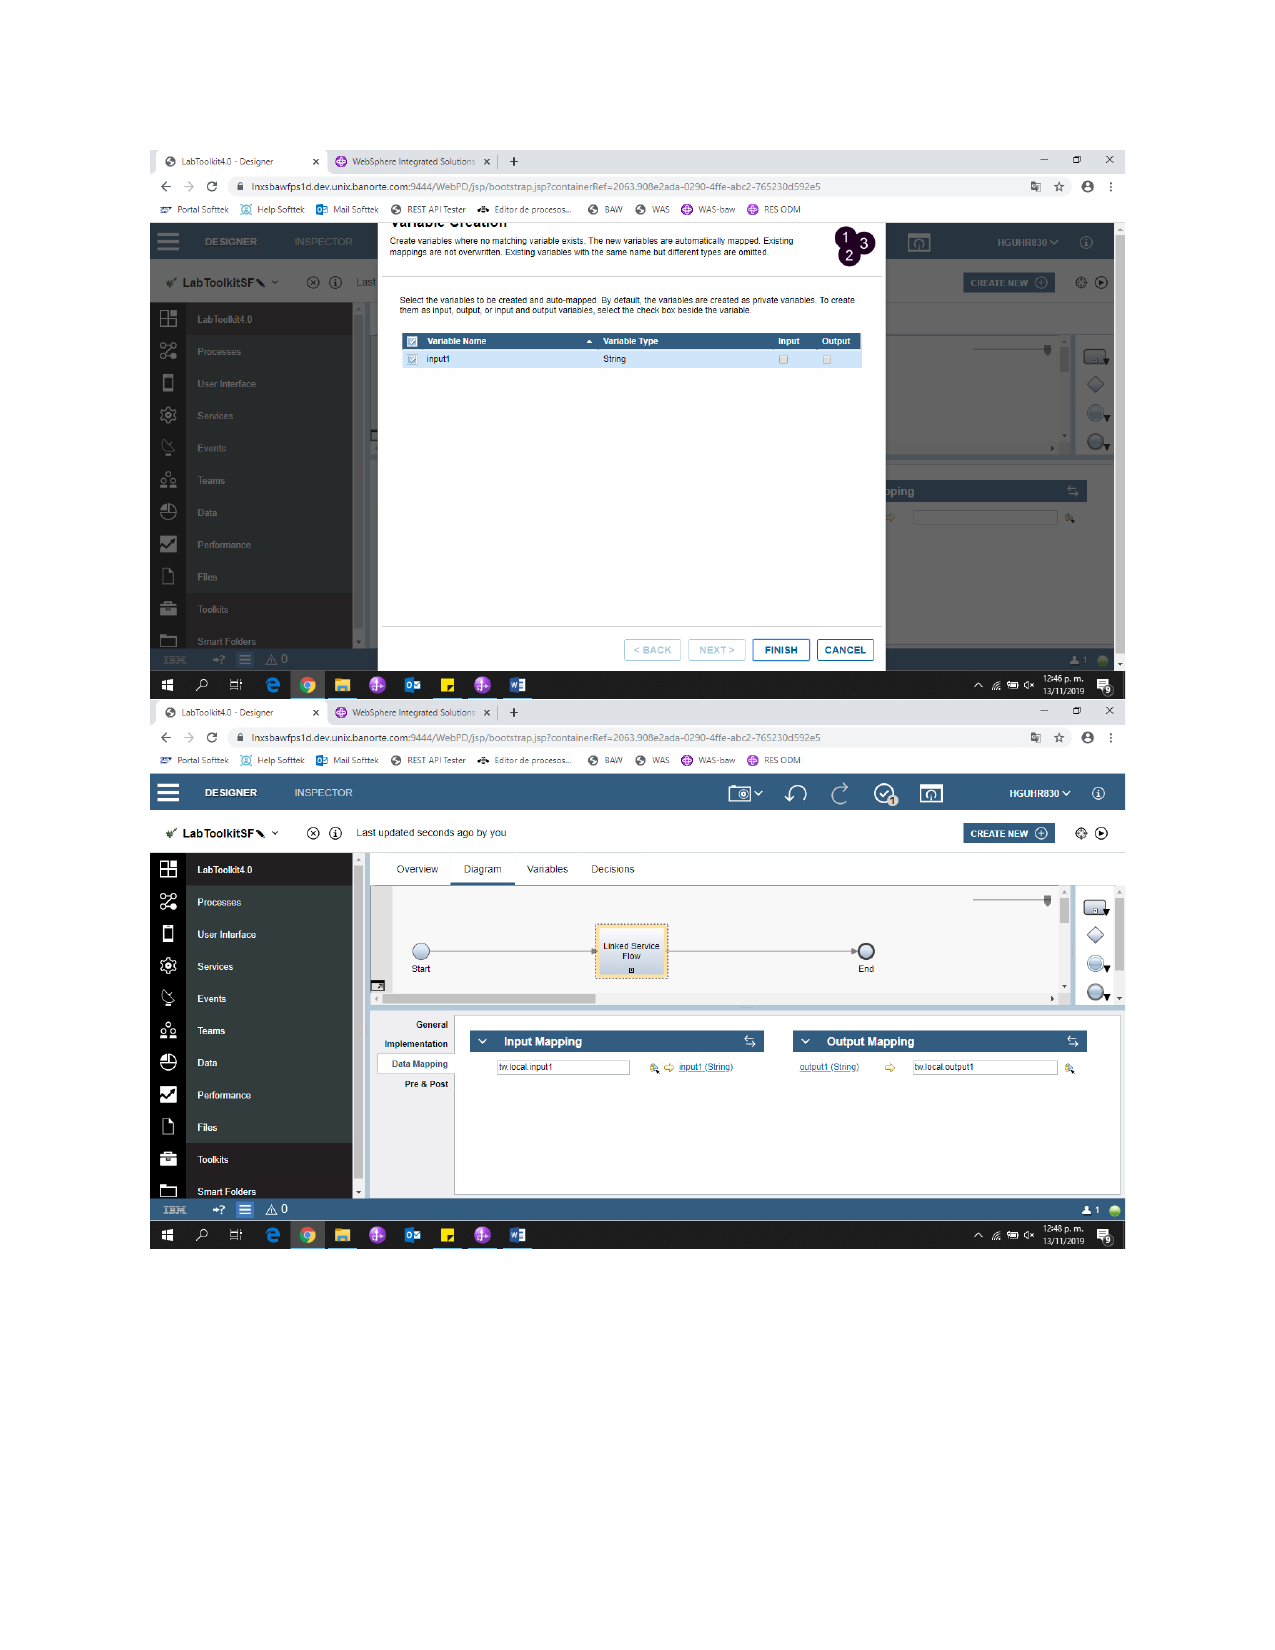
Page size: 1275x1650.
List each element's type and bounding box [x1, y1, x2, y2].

picture [150, 700, 1125, 1249]
picture [150, 150, 1125, 699]
